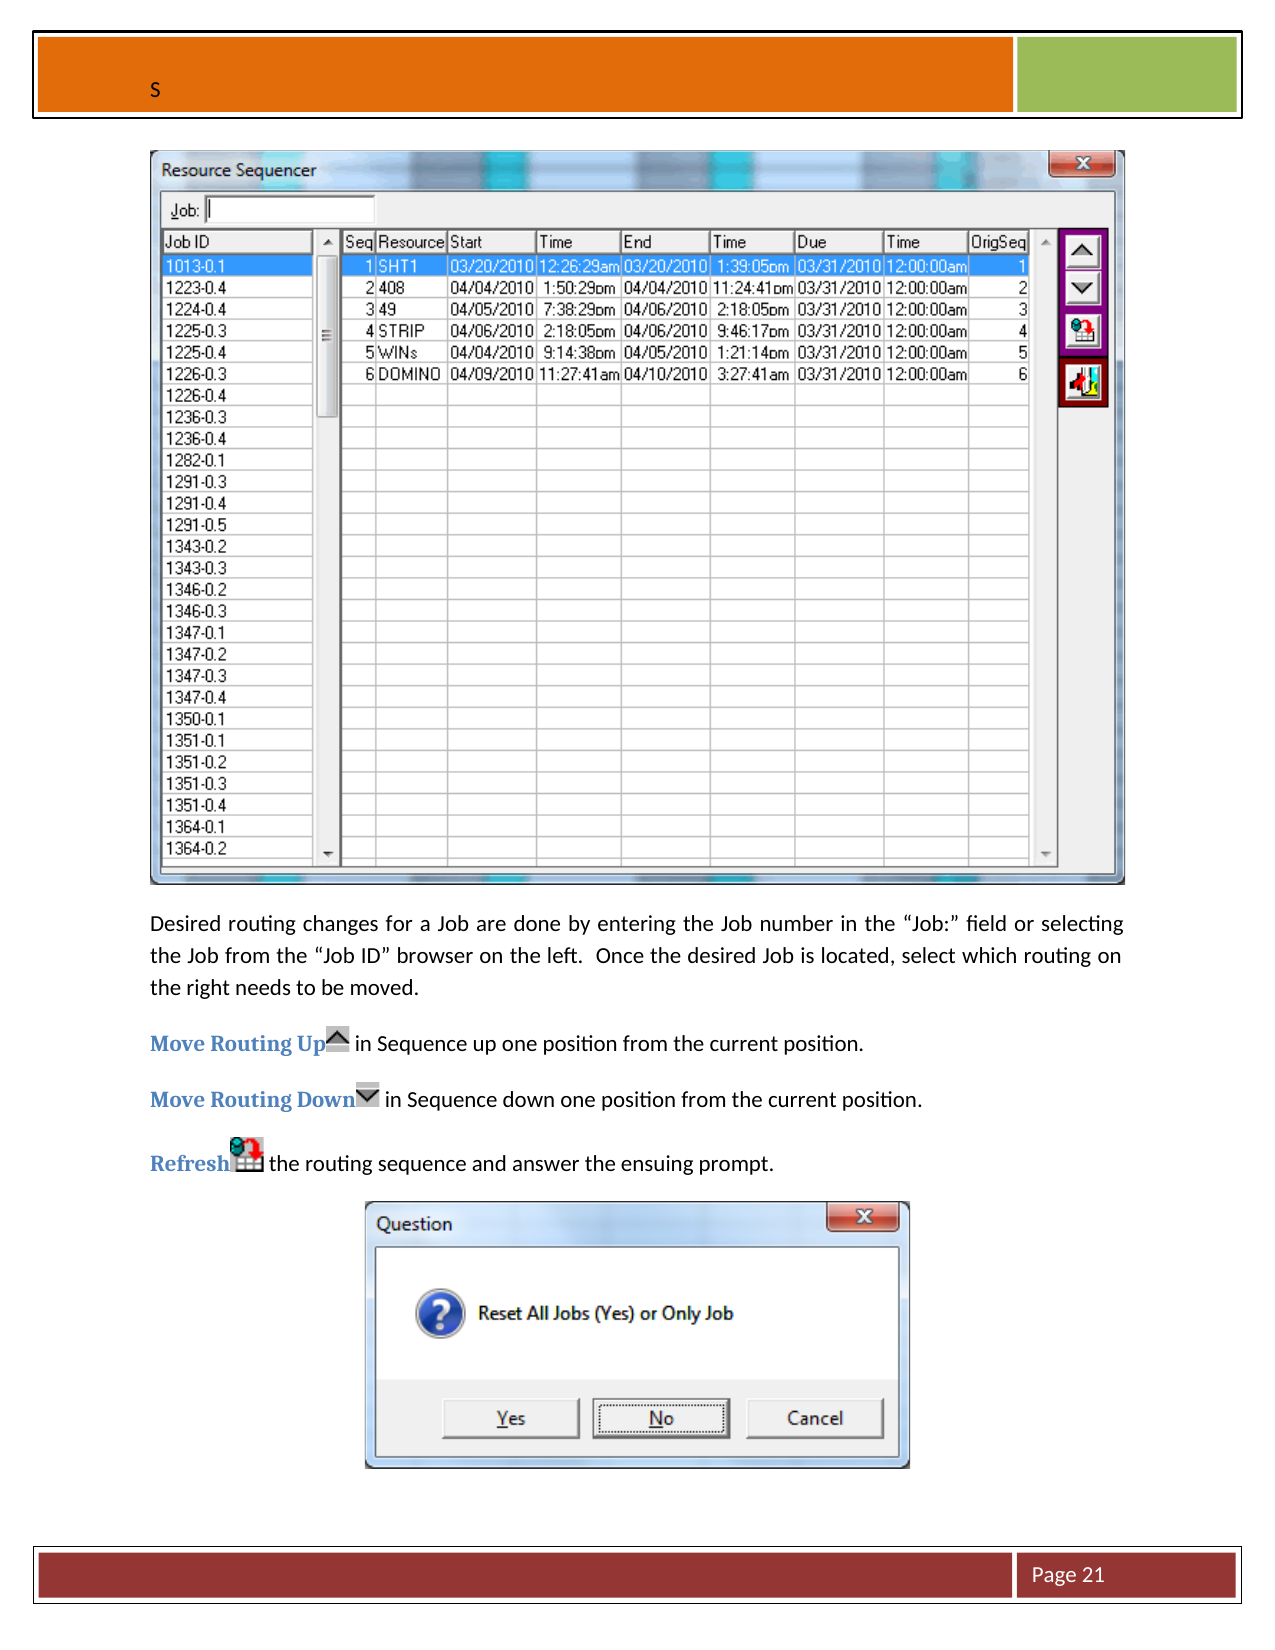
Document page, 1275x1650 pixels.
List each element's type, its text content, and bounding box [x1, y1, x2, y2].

text Refresh the routing sequence and answer the ensuing prompt. [150, 1138, 1125, 1177]
picture [364, 1201, 911, 1469]
text Desired routing changes for a Job are done by entering the Job number in the “Job:” field or selecting the Job from the “Job ID” browser on the left. Once the desired Job is located, select which routing on the right needs to be moved. [150, 909, 1125, 1002]
picture [150, 150, 1125, 885]
picture [326, 1026, 350, 1052]
text Move Routing Down in Sequence down one position from the current position. [150, 1082, 1125, 1113]
picture [356, 1082, 380, 1107]
picture [230, 1137, 264, 1172]
text Move Routing Up in Sequence up one position from the current position. [150, 1027, 1125, 1057]
